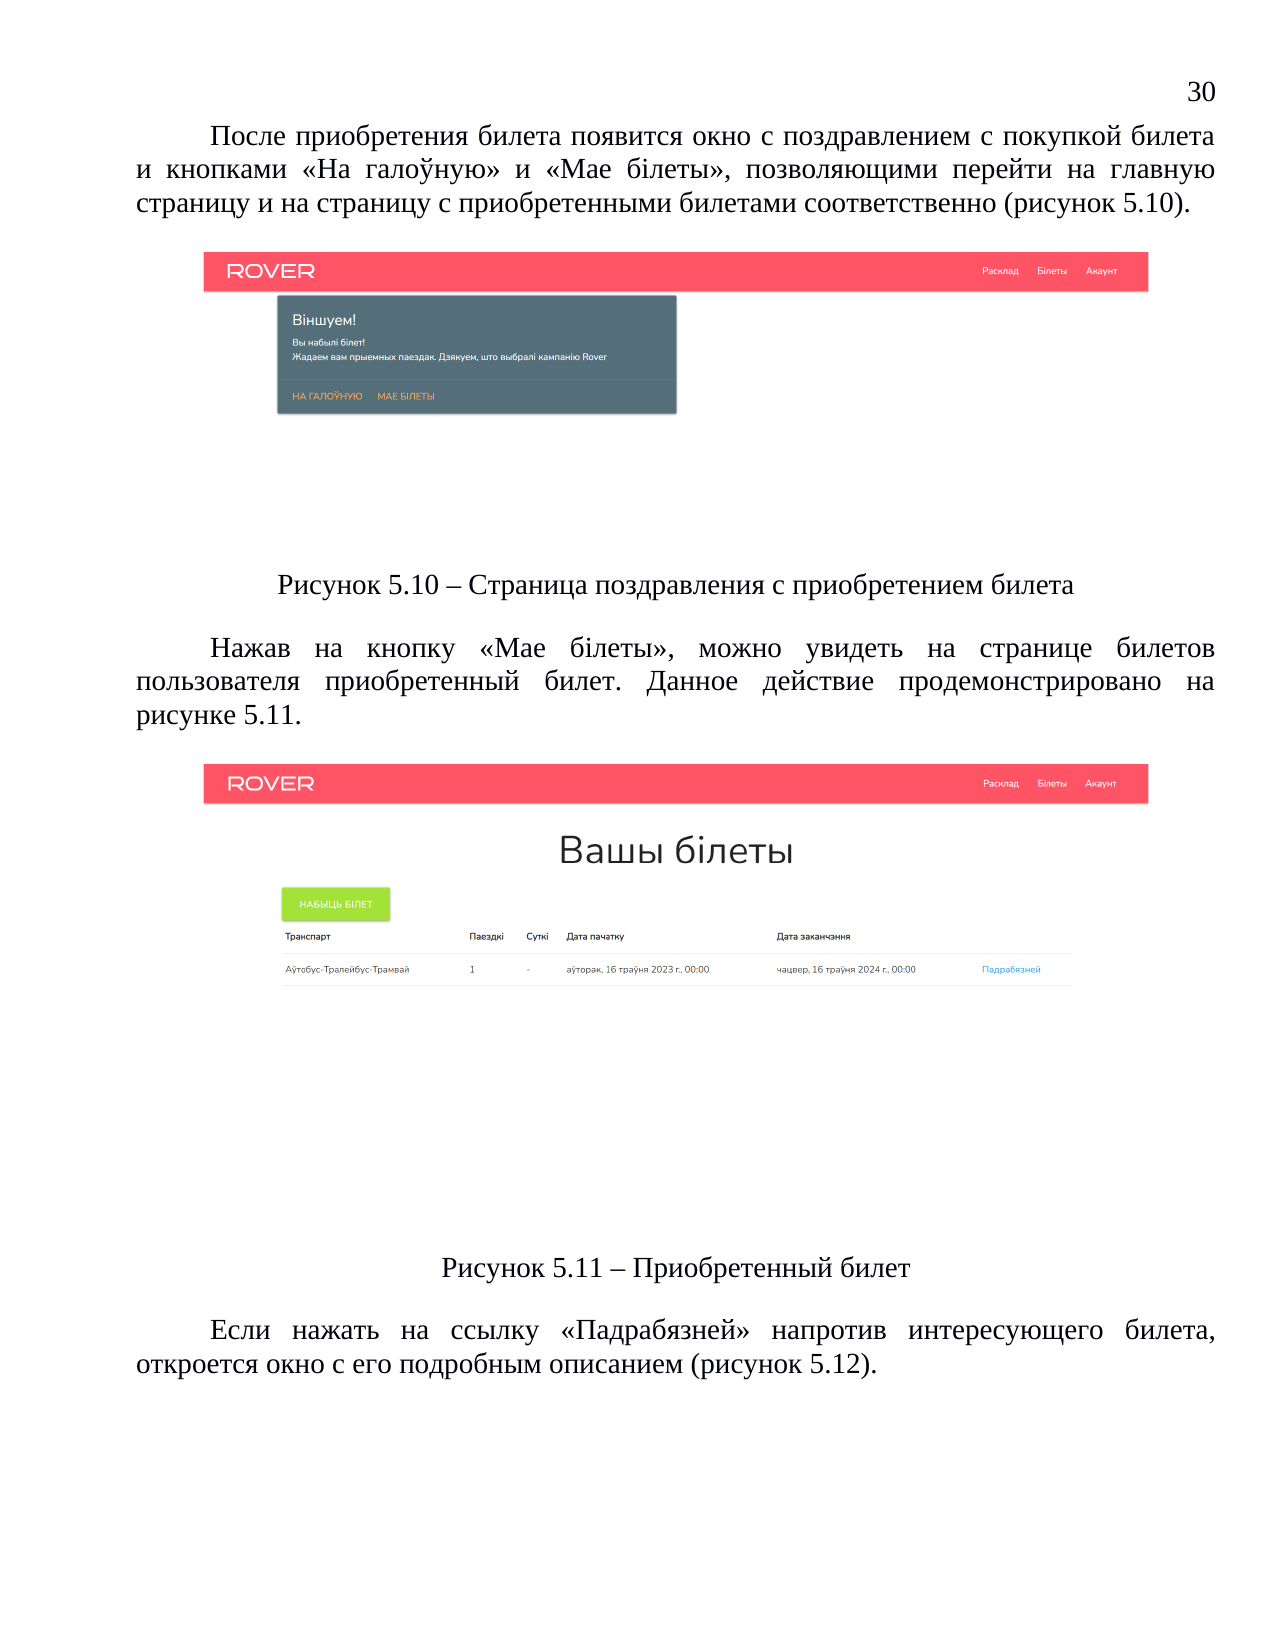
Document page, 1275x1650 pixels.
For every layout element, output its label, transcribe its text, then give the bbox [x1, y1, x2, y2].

picture [203, 764, 1149, 1225]
text Рисунок 5.11 – Приобретенный билет [136, 1250, 1216, 1283]
picture [203, 252, 1149, 543]
text Нажав на кнопку «Мае білеты», можно увидеть на странице билетов пользователя приобретенный билет. Данное действие продемонстрировано на рисунке 5.11. [136, 630, 1216, 731]
text Рисунок 5.10 – Страница поздравления с приобретением билета [136, 567, 1216, 601]
text После приобретения билета появится окно с поздравлением с покупкой билета и кнопками «На галоўную» и «Мае білеты», позволяющими перейти на главную страницу и на страницу с приобретенными билетами соответственно (рисунок 5.10). [136, 118, 1216, 219]
text Если нажать на ссылку «Падрабязней» напротив интересующего билета, откроется окно с его подробным описанием (рисунок 5.12). [136, 1312, 1216, 1379]
